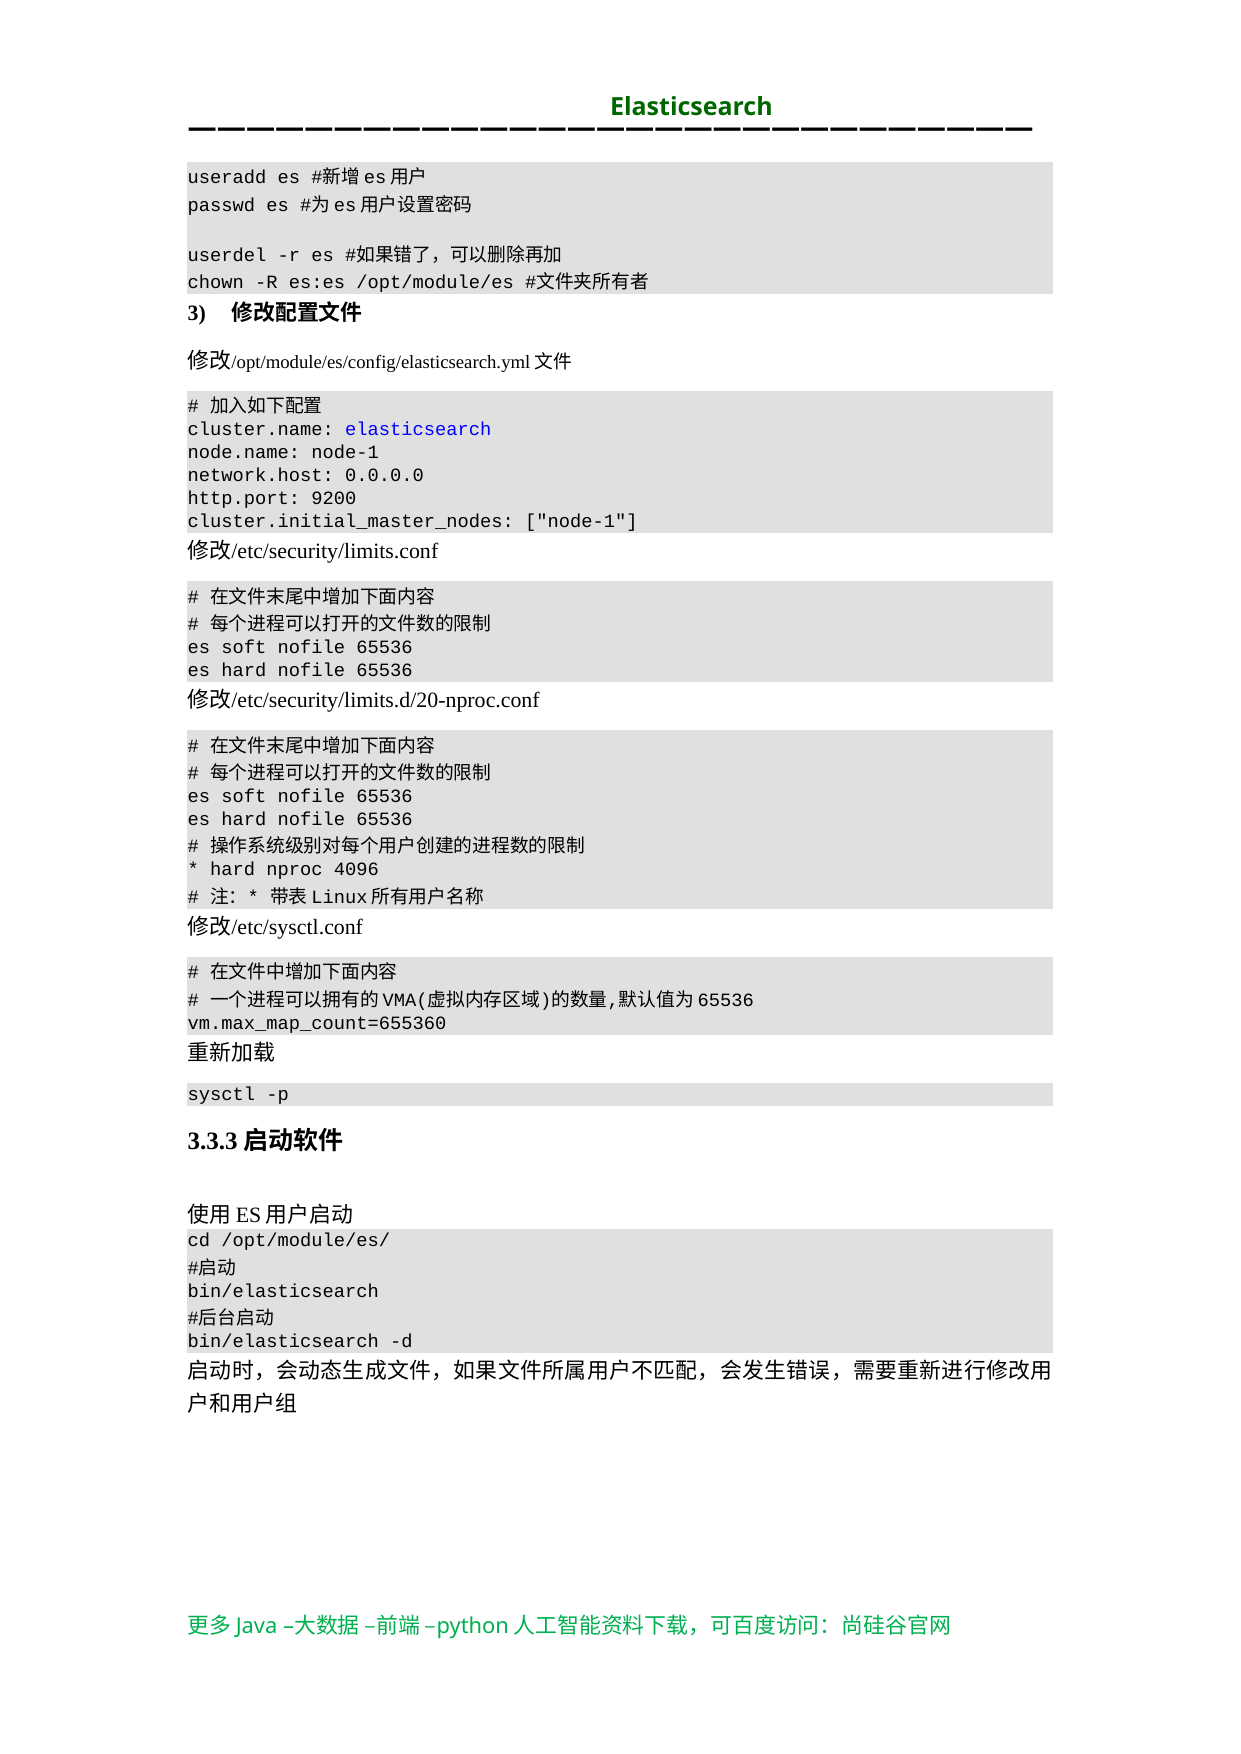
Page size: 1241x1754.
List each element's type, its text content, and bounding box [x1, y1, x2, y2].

text # 每个进程可以打开的文件数的限制 [187, 758, 1053, 785]
text es hard nofile 65536 [187, 659, 1053, 682]
text 修改/etc/security/limits.d/20-nproc.conf [187, 682, 1053, 714]
text 修改/etc/security/limits.conf [187, 533, 1053, 566]
text # 在文件中增加下面内容 [187, 957, 1053, 984]
text passwd es #为es用户设置密码 [187, 189, 1053, 217]
text sysctl -p [187, 1083, 1053, 1106]
text # 在文件末尾中增加下面内容 [187, 730, 1053, 758]
text # 操作系统级别对每个用户创建的进程数的限制 [187, 831, 1053, 858]
text # 加入如下配置 [187, 391, 1053, 418]
text cd /opt/module/es/ [187, 1229, 1053, 1252]
text node.name: node-1 [187, 441, 1053, 464]
text #后台启动 [187, 1303, 1053, 1330]
text * hard nproc 4096 [187, 858, 1053, 881]
text es hard nofile 65536 [187, 808, 1053, 831]
text userdel -r es #如果错了，可以删除再加 [187, 240, 1053, 267]
text chown -R es:es /opt/module/es #文件夹所有者 [187, 267, 1053, 294]
text 修改/opt/module/es/config/elasticsearch.yml文件 [187, 343, 1053, 375]
text 启动时，会动态生成文件，如果文件所属用户不匹配，会发生错误，需要重新进行修改用户和用户组 [187, 1353, 1053, 1418]
text # 每个进程可以打开的文件数的限制 [187, 609, 1053, 636]
text http.port: 9200 [187, 487, 1053, 510]
text useradd es #新增es用户 [187, 162, 1053, 189]
text # 在文件末尾中增加下面内容 [187, 581, 1053, 609]
text # 一个进程可以拥有的VMA(虚拟内存区域)的数量,默认值为65536 [187, 984, 1053, 1012]
text 重新加载 [187, 1035, 1053, 1067]
text bin/elasticsearch -d [187, 1330, 1053, 1353]
text cluster.initial_master_nodes: ["node-1"] [187, 510, 1053, 533]
text bin/elasticsearch [187, 1280, 1053, 1303]
text 使用ES用户启动 [187, 1197, 1053, 1229]
text cluster.name: elasticsearch [187, 418, 1053, 441]
text es soft nofile 65536 [187, 636, 1053, 659]
text es soft nofile 65536 [187, 785, 1053, 808]
text 修改/etc/sysctl.conf [187, 909, 1053, 941]
text # 注：* 带表Linux所有用户名称 [187, 881, 1053, 909]
list 修改配置文件 [144, 294, 1053, 327]
text #启动 [187, 1252, 1053, 1280]
subtitle 3.3.3 启动软件 [187, 1106, 1053, 1171]
text vm.max_map_count=655360 [187, 1012, 1053, 1035]
text network.host: 0.0.0.0 [187, 464, 1053, 487]
